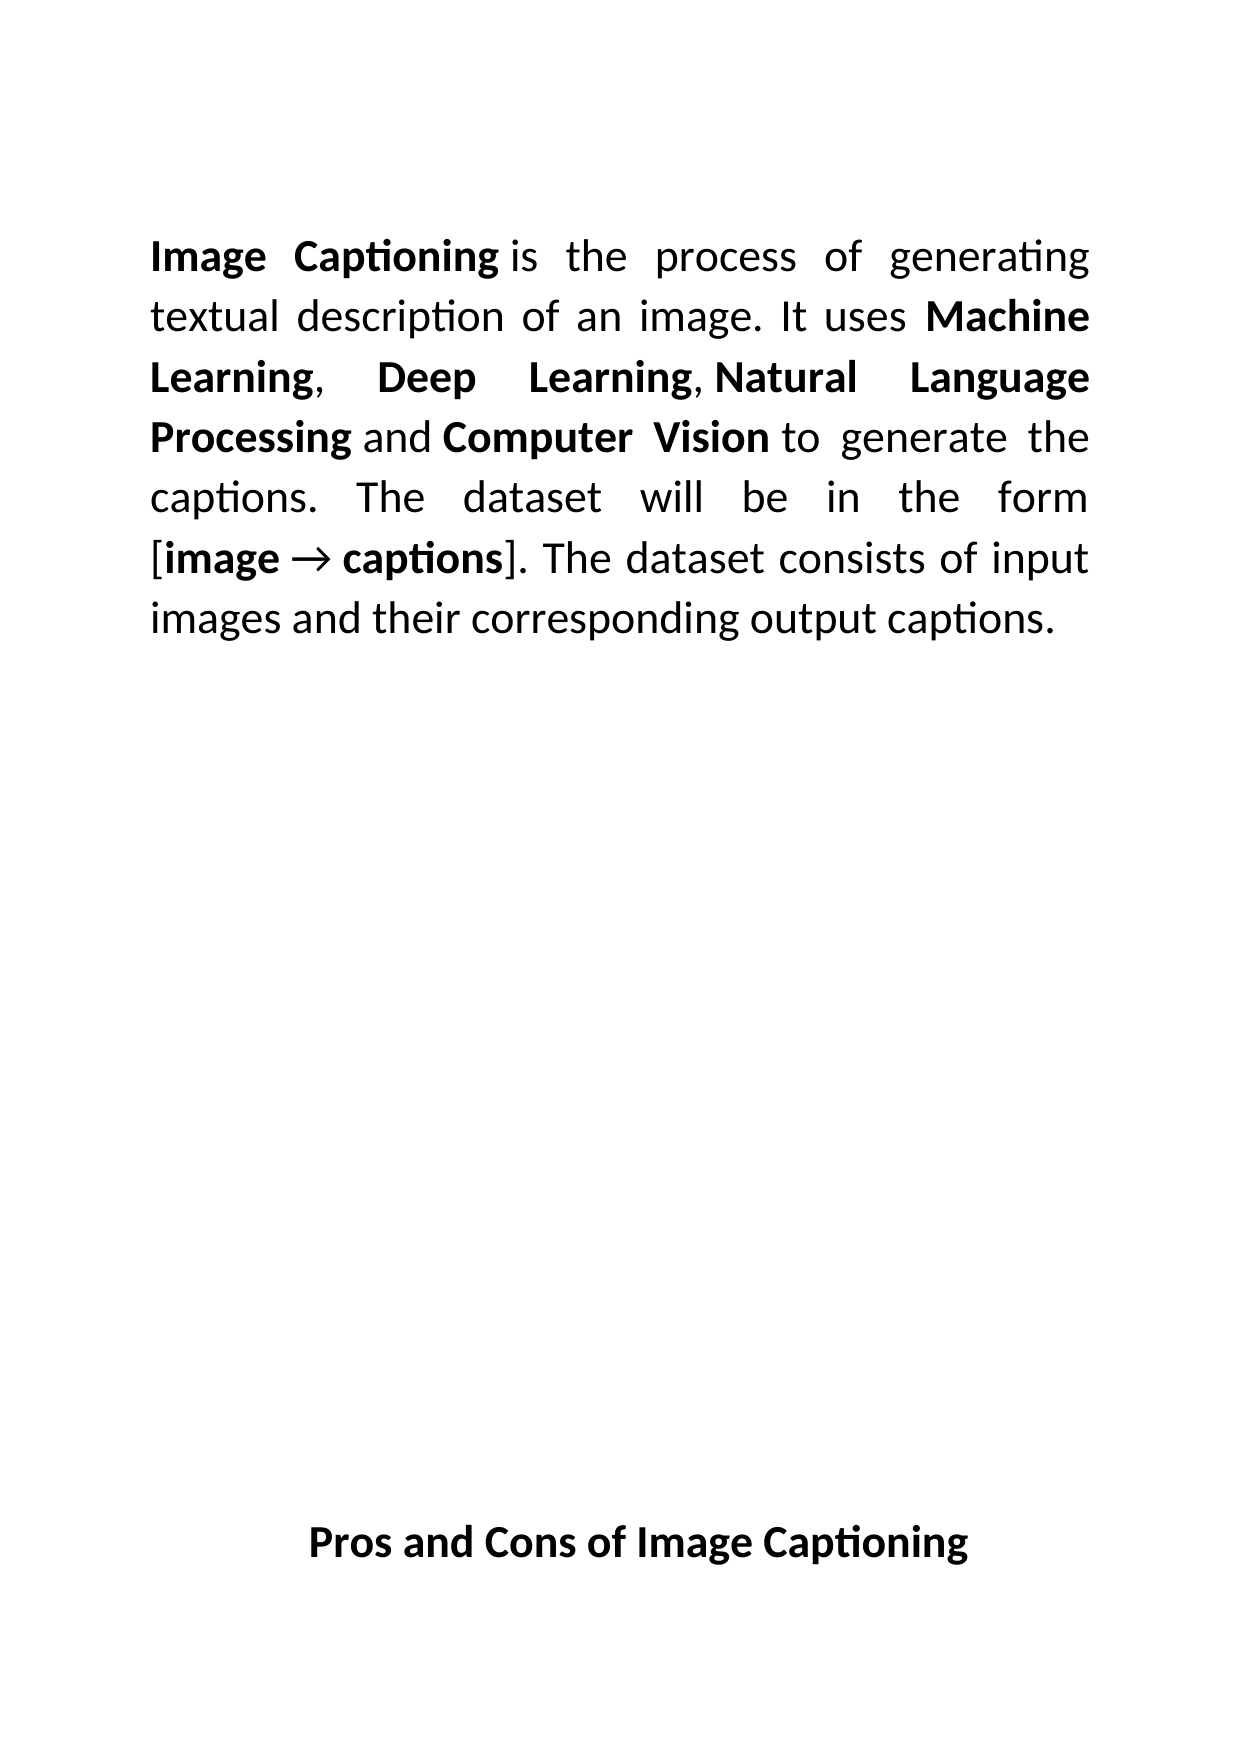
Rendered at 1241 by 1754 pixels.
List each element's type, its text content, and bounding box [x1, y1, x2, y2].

text Image Captioning is the process of generating textual description of an image. It uses Machine Learning, Deep Learning, Natural Language Processing and Computer Vision to generate the captions. The dataset will be in the form [image → captions]. The dataset consists of input images and their corresponding output captions. [150, 227, 1090, 645]
text Pros and Cons of Image Captioning [187, 1513, 1090, 1568]
